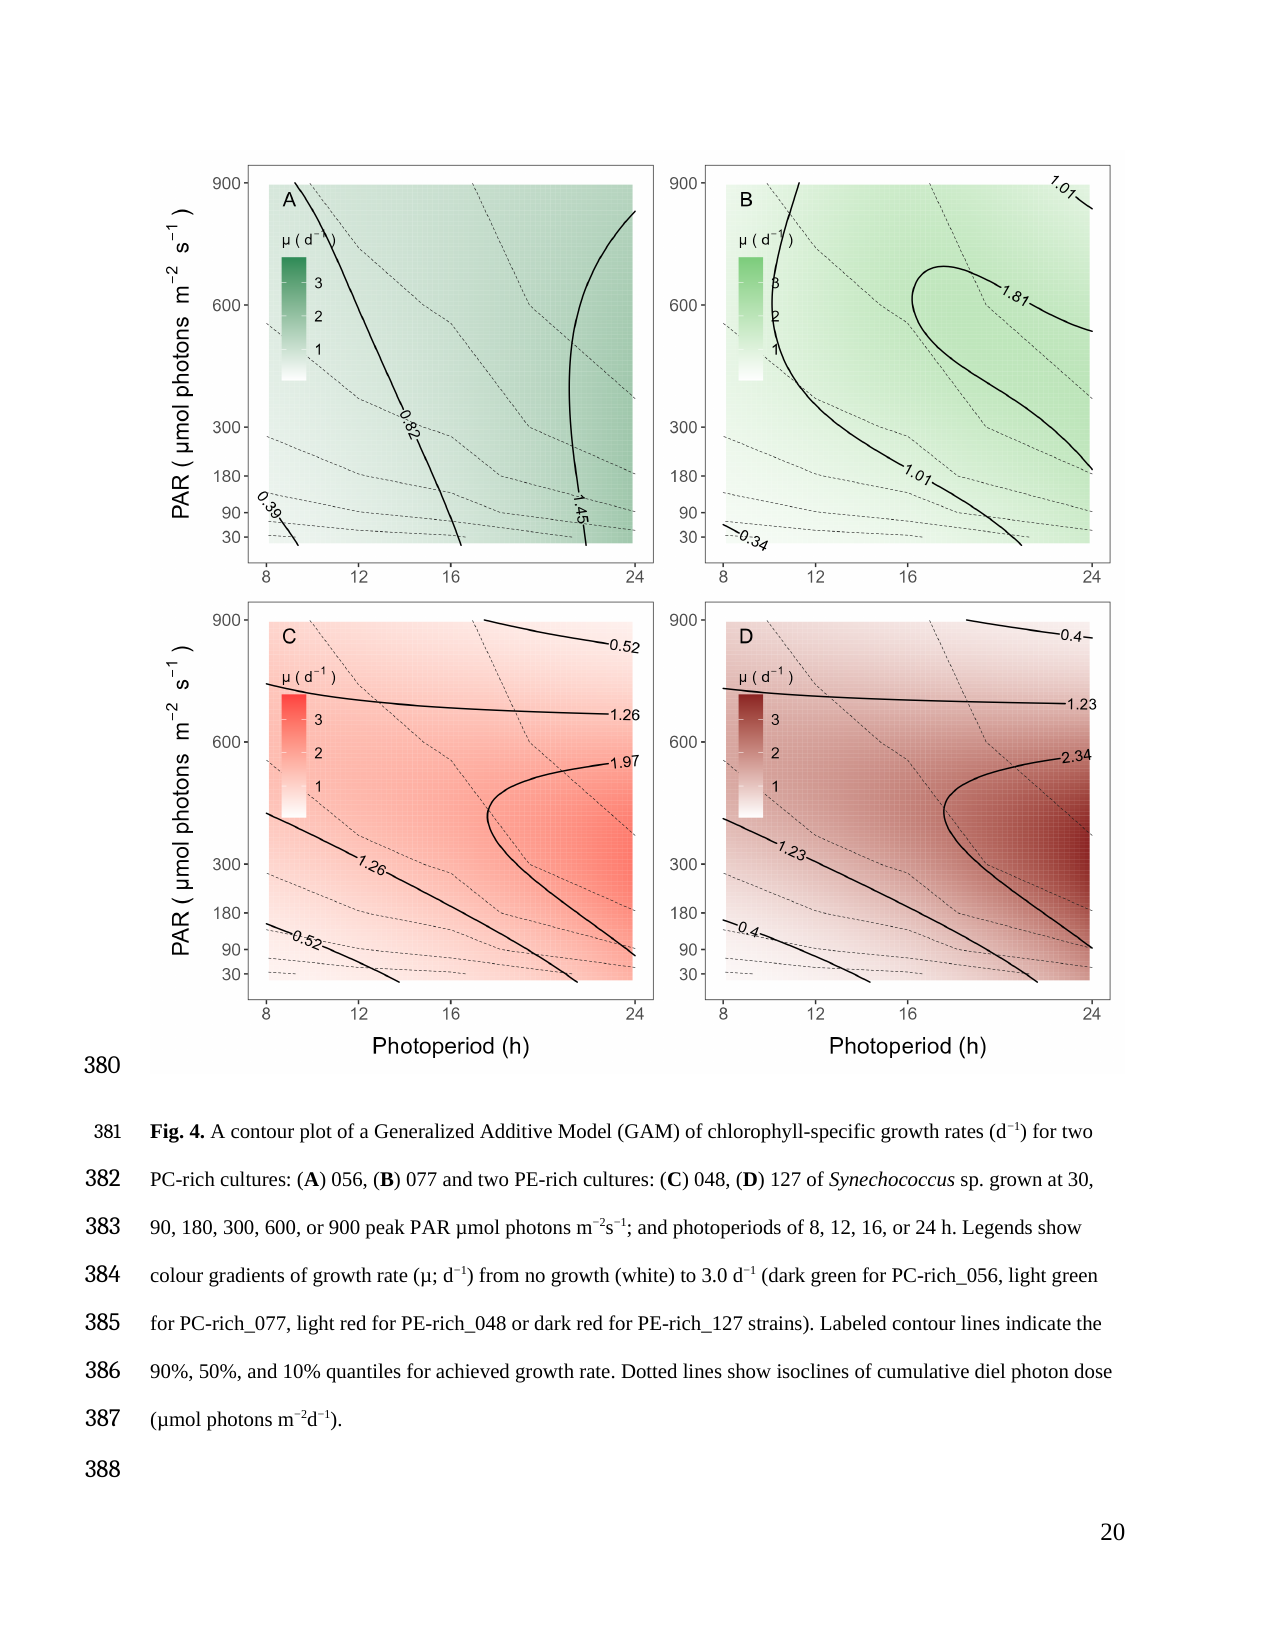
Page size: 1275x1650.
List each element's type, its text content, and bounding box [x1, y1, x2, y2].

picture [150, 150, 1125, 1074]
text Fig. 4. A contour plot of a Generalized Additive Model (GAM) of chlorophyll-specific growth rates (d−1) for two PC-rich cultures: (A) 056, (B) 077 and two PE-rich cultures: (C) 048, (D) 127 of Synechococcus sp. grown at 30, 90, 180, 300, 600, or 900 peak PAR µmol photons m−2s−1; and photoperiods of 8, 12, 16, or 24 h. Legends show colour gradients of growth rate (µ; d−1) from no growth (white) to 3.0 d−1 (dark green for PC-rich_056, light green for PC-rich_077, light red for PE-rich_048 or dark red for PE-rich_127 strains). Labeled contour lines indicate the 90%, 50%, and 10% quantiles for achieved growth rate. Dotted lines show isoclines of cumulative diel photon dose (µmol photons m−2d−1). [150, 1118, 1125, 1431]
